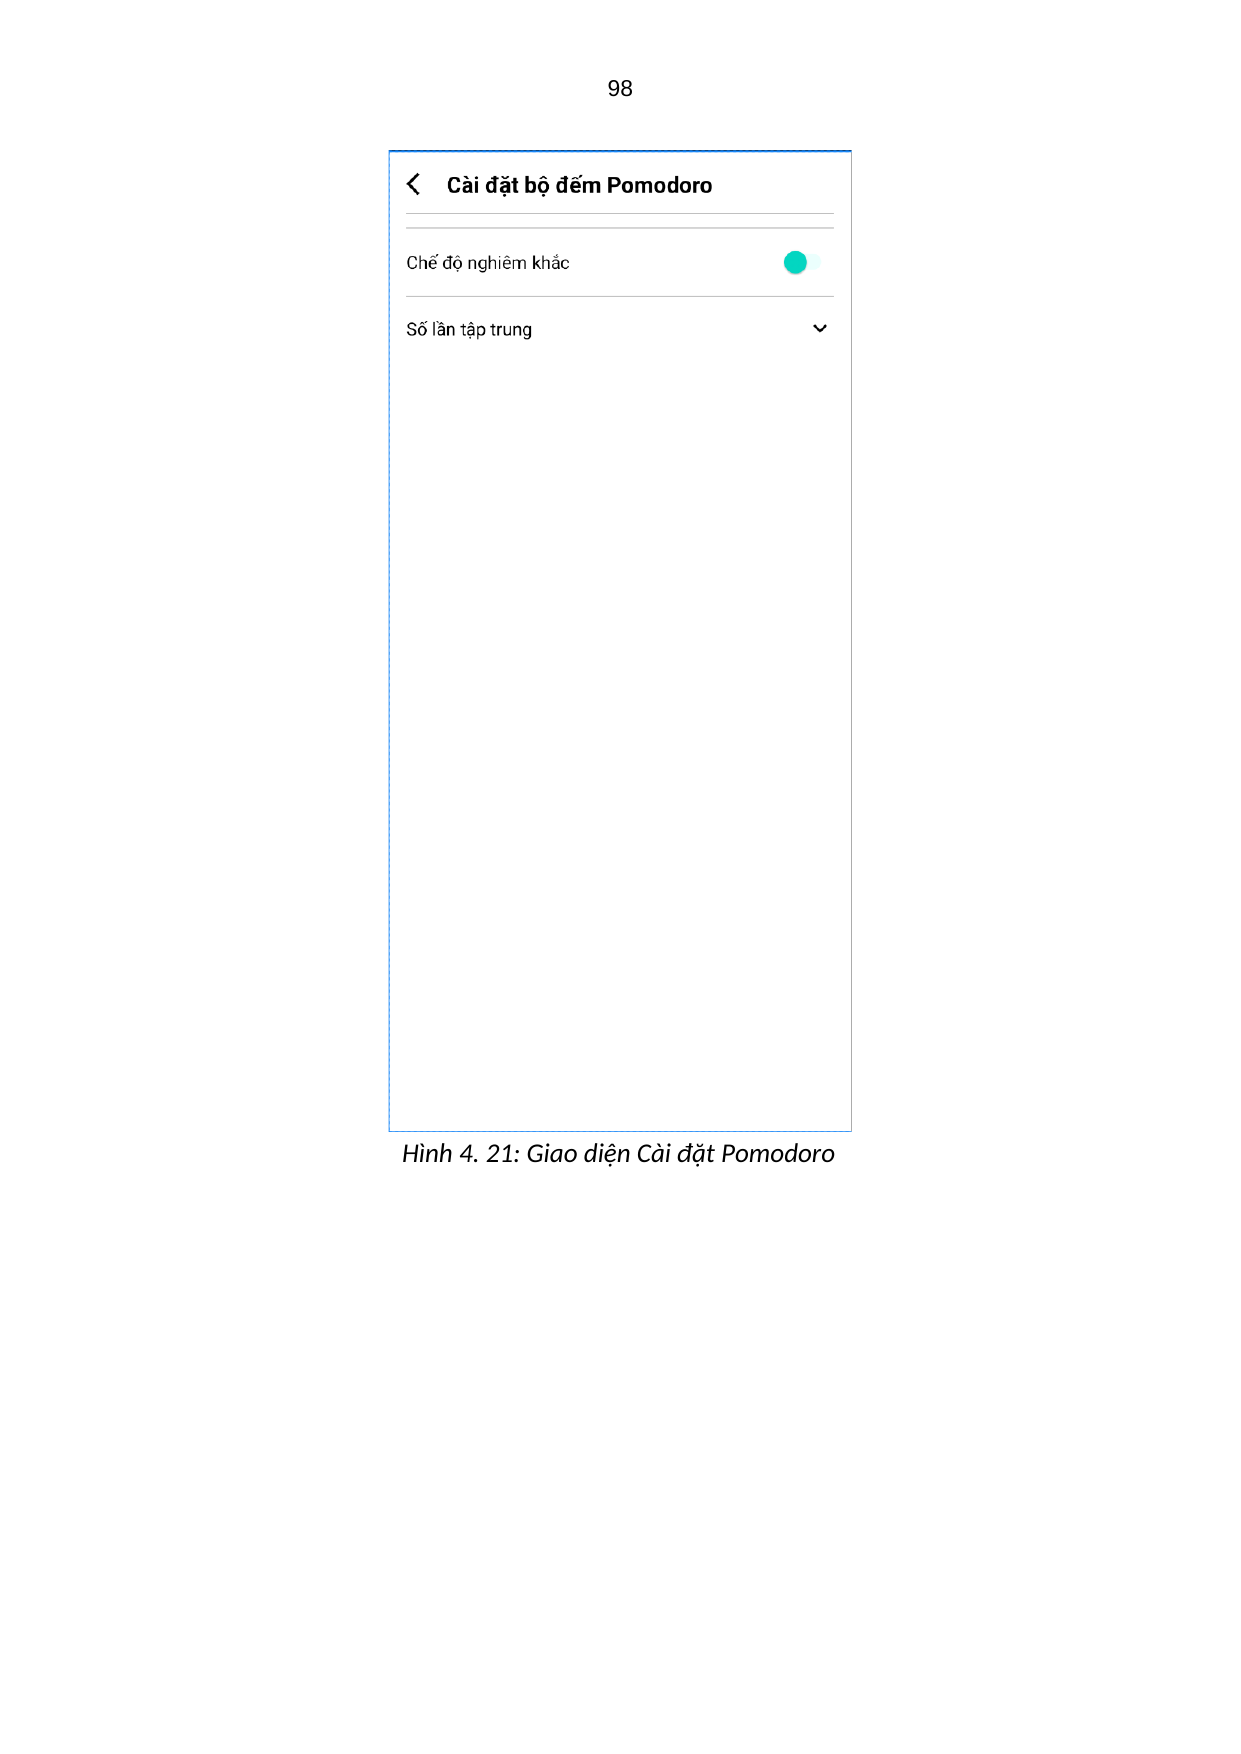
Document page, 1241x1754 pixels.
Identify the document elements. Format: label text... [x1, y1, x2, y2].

text Hình 4. 21: Giao diện Cài đặt Pomodoro [150, 1136, 1090, 1169]
picture [388, 150, 852, 1132]
